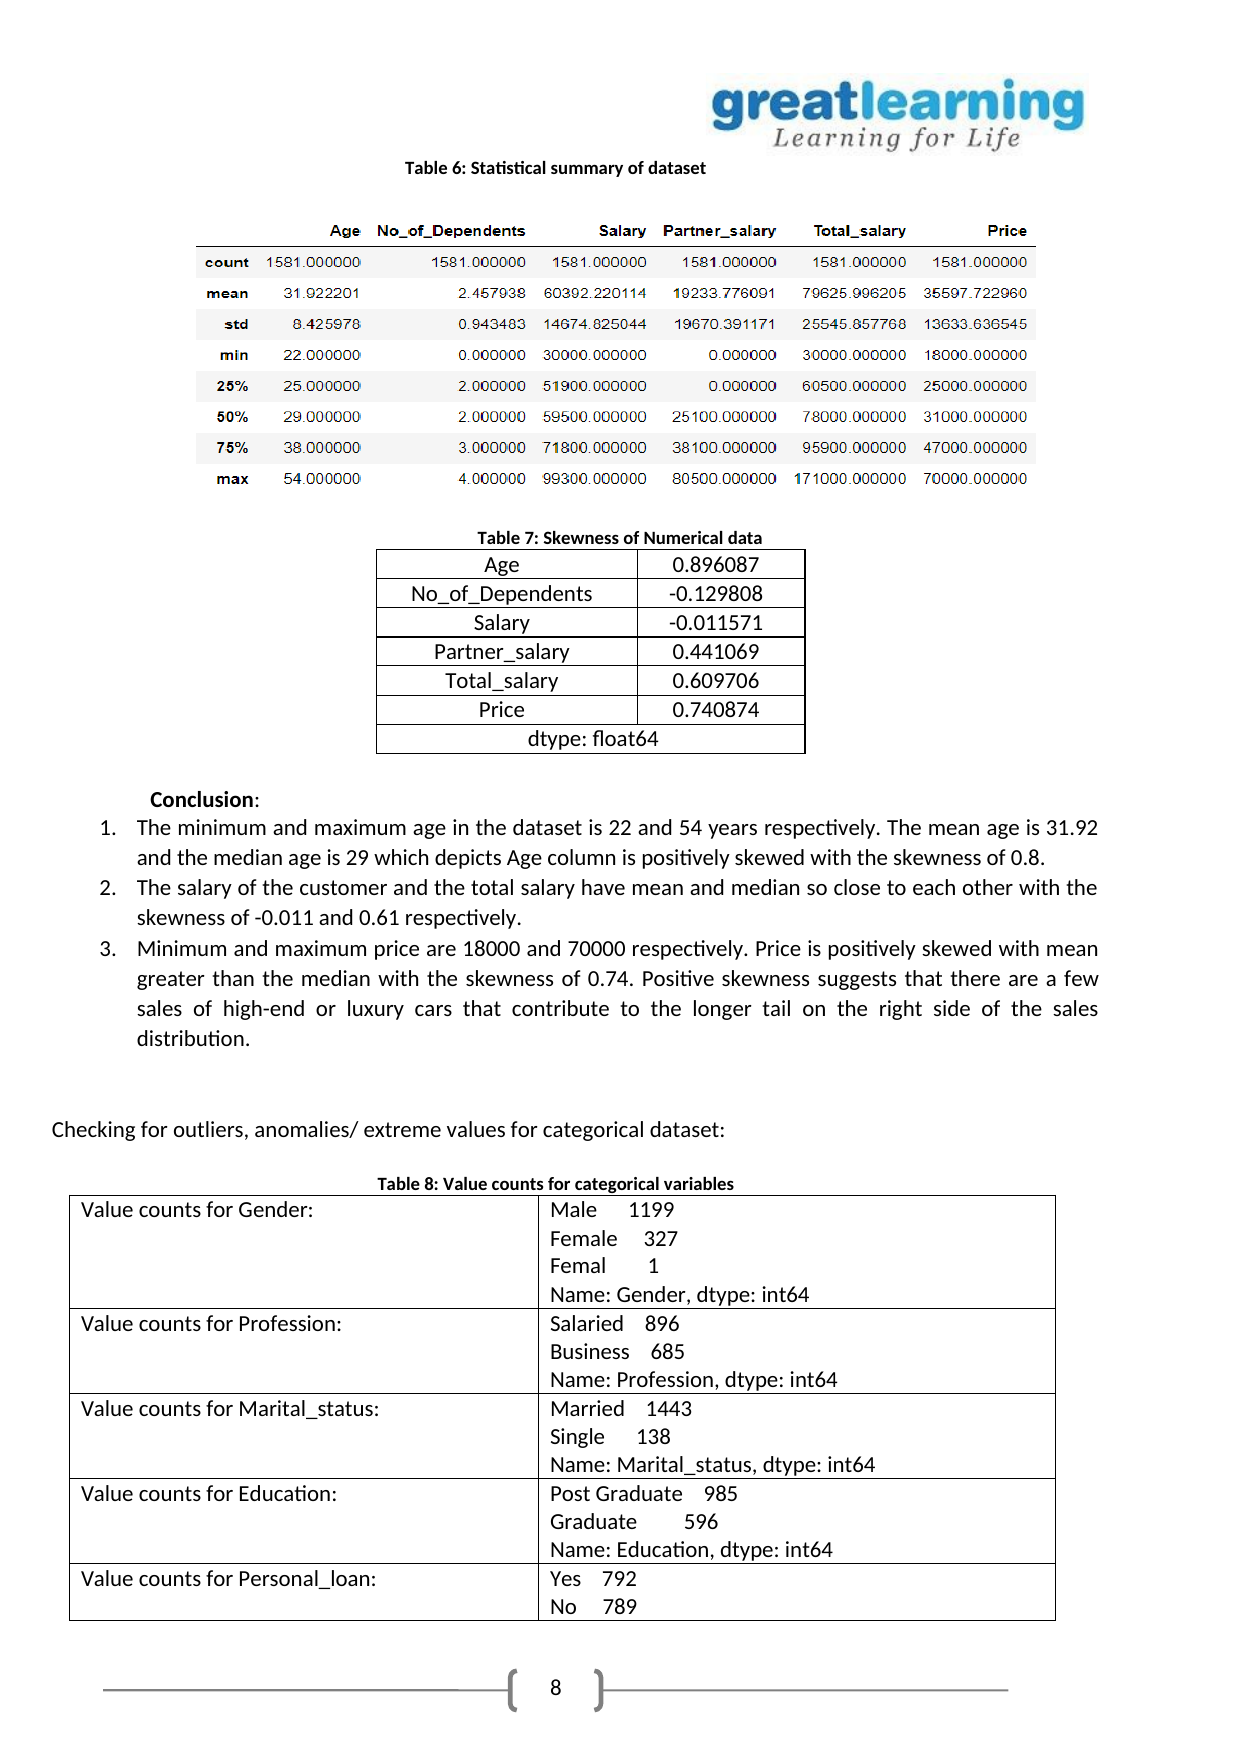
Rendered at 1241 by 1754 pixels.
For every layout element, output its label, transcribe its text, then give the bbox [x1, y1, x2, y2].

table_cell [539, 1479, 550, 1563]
table_cell Partner_salary [377, 638, 637, 665]
list Table 7: Skewness of Numerical data [150, 526, 1090, 549]
table_cell Total_salary [377, 666, 637, 694]
picture [178, 207, 1056, 499]
picture [705, 73, 1089, 156]
table_cell Value counts for Marital_status: [70, 1394, 538, 1478]
table_cell dtype: float64 [377, 725, 804, 753]
table_cell -0.011571 [638, 608, 804, 636]
table_cell 0.441069 [638, 638, 804, 665]
table_cell 0.609706 [638, 666, 804, 694]
text Checking for outliers, anomalies/ extreme values for categorical dataset: [11, 1116, 1101, 1144]
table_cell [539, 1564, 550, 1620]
table_cell Salary [377, 608, 637, 636]
list Conclusion: [150, 785, 1090, 813]
table_header Value counts for Gender: [70, 1196, 538, 1308]
table_header 0.896087 [638, 550, 804, 578]
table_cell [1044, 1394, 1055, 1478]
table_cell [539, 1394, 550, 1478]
table_cell No_of_Dependents [377, 579, 637, 607]
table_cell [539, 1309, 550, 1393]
table_cell 0.740874 [638, 696, 804, 723]
table_cell Price [377, 696, 637, 723]
list Minimum and maximum price are 18000 and 70000 respectively. Price is positively skewed with mean greater than the median with the skewness of 0.74. Positive skewness suggests that there are a few sales of high-end or luxury cars that contribute to the longer tail on the right side of the sales distribution. [99, 934, 1101, 1052]
table_cell -0.129808 [638, 579, 804, 607]
table_header Age [377, 550, 637, 578]
table_cell Value counts for Profession: [70, 1309, 538, 1393]
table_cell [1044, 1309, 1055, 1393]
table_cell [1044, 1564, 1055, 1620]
list The minimum and maximum age in the dataset is 22 and 54 years respectively. The mean age is 31.92 and the median age is 29 which depicts Age column is positively skewed with the skewness of 0.8. [99, 813, 1101, 871]
text Table 8: Value counts for categorical variables [11, 1172, 1101, 1194]
table_cell Value counts for Education: [70, 1479, 538, 1563]
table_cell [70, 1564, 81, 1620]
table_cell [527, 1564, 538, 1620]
text Table 6: Statistical summary of dataset [11, 157, 1101, 179]
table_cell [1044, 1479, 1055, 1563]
list The salary of the customer and the total salary have mean and median so close to each other with the skewness of -0.011 and 0.61 respectively. [99, 873, 1101, 932]
